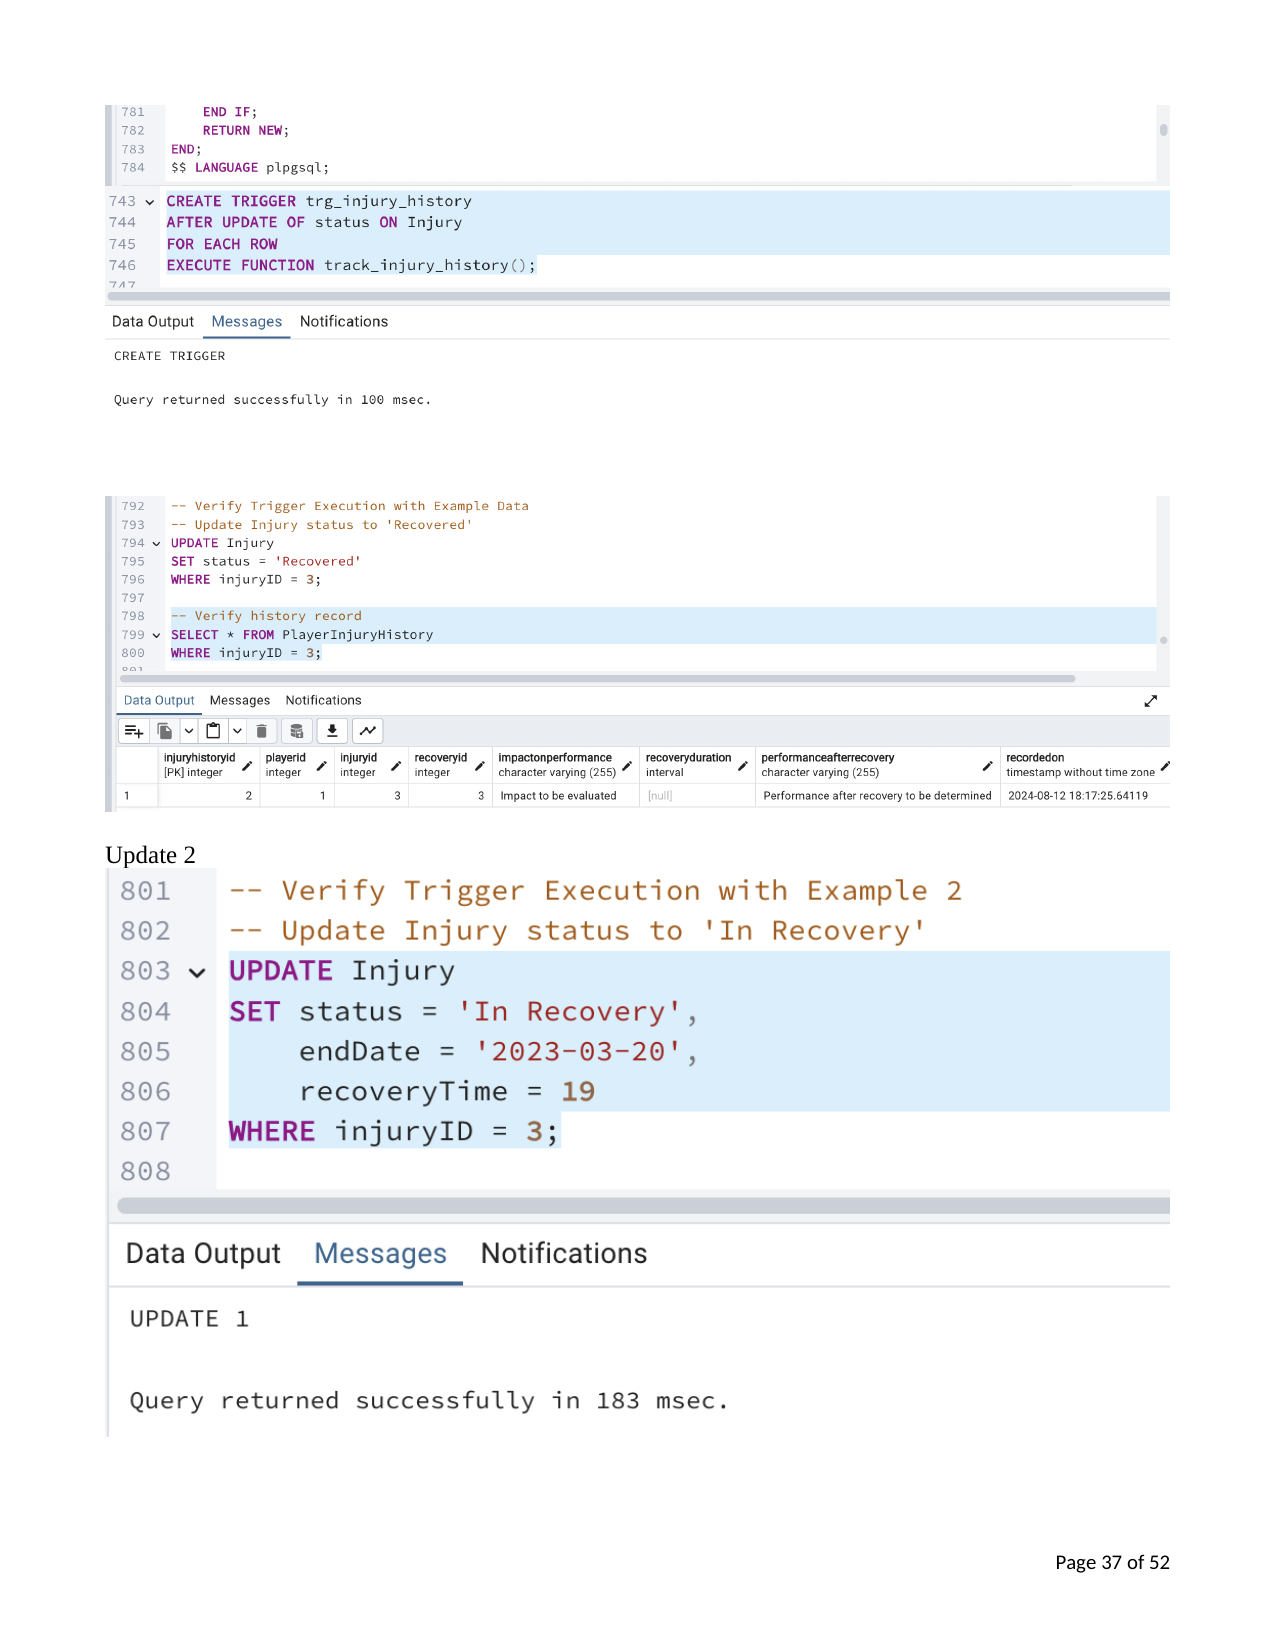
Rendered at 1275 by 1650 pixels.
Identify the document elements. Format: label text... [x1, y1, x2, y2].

picture [105, 496, 1170, 812]
picture [105, 105, 1170, 410]
picture [105, 868, 1170, 1437]
text Update 2 [105, 840, 1170, 868]
